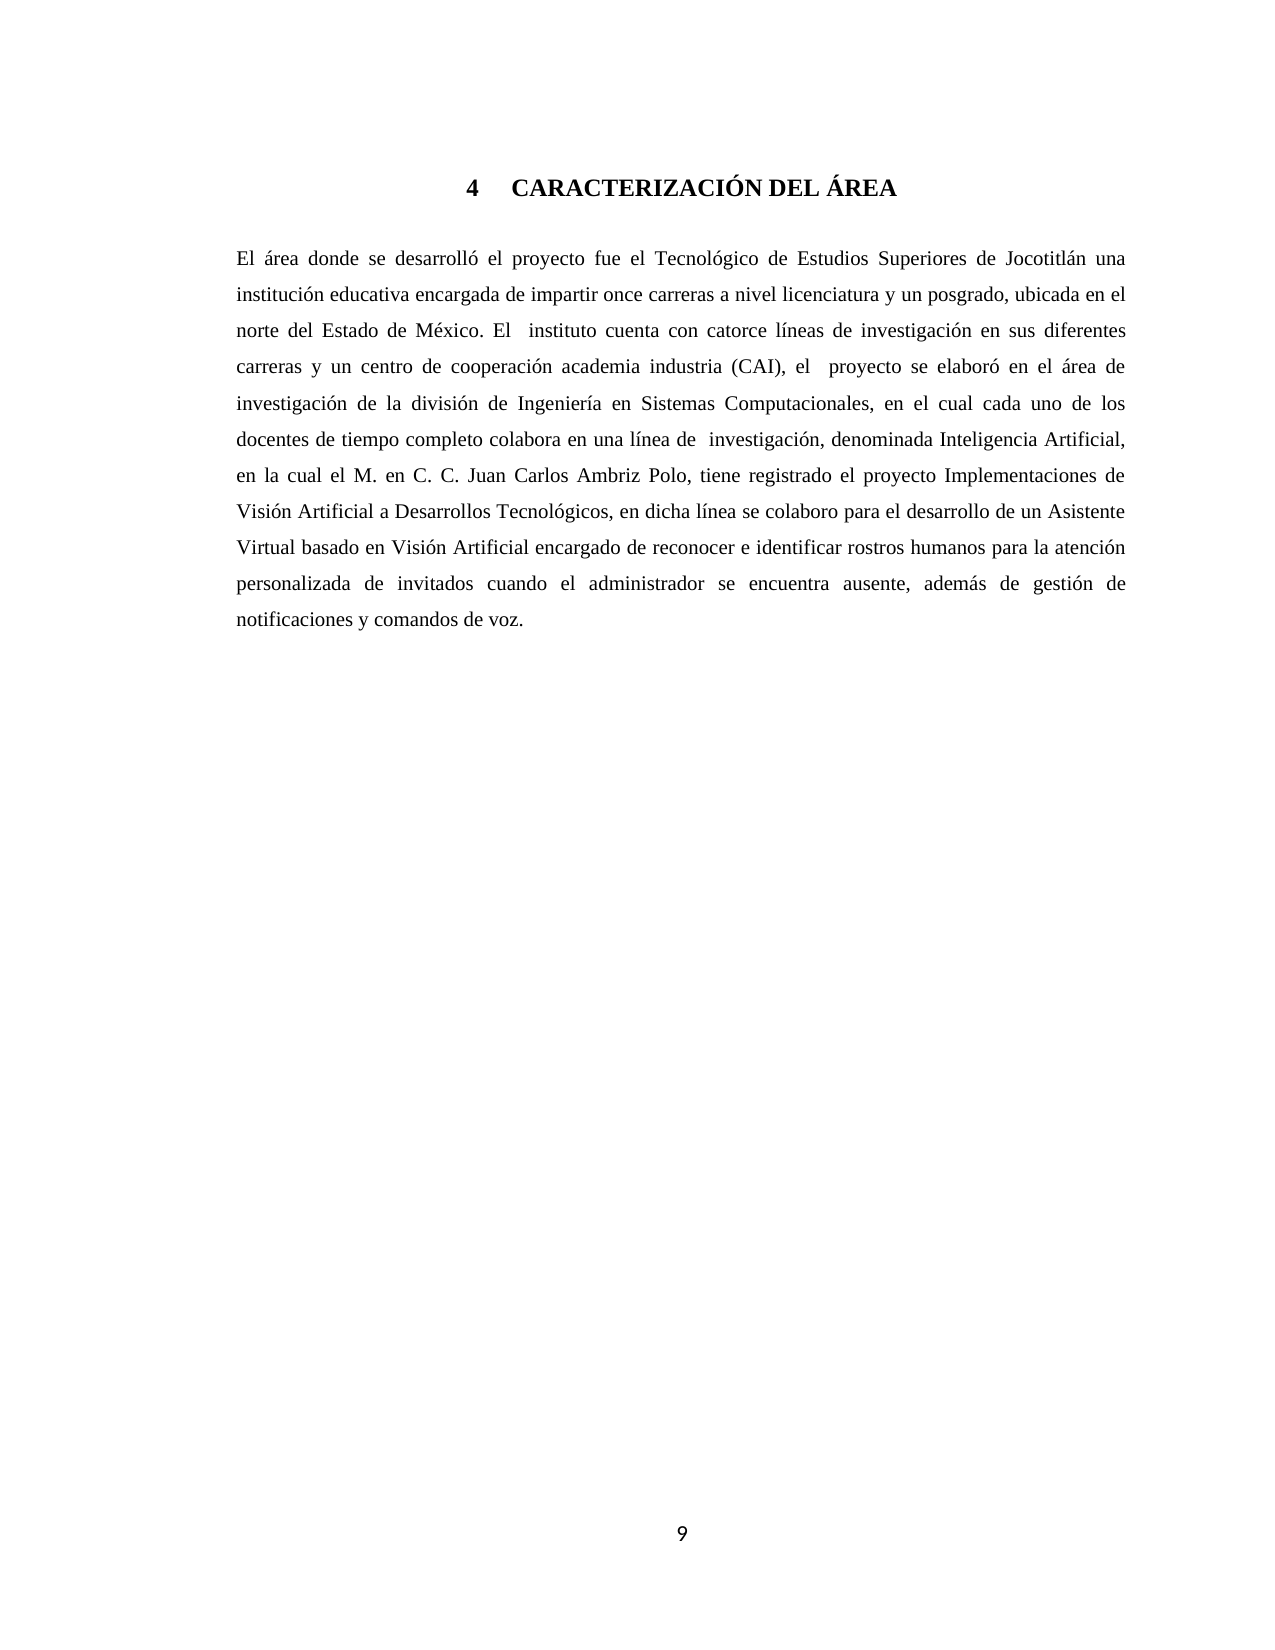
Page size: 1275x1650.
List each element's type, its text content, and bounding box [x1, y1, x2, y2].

text El área donde se desarrolló el proyecto fue el Tecnológico de Estudios Superiores de Jocotitlán una institución educativa encargada de impartir once carreras a nivel licenciatura y un posgrado, ubicada en el norte del Estado de México. El instituto cuenta con catorce líneas de investigación en sus diferentes carreras y un centro de cooperación academia industria (CAI), el proyecto se elaboró en el área de investigación de la división de Ingeniería en Sistemas Computacionales, en el cual cada uno de los docentes de tiempo completo colabora en una línea de investigación, denominada Inteligencia Artificial, en la cual el M. en C. C. Juan Carlos Ambriz Polo, tiene registrado el proyecto Implementaciones de Visión Artificial a Desarrollos Tecnológicos, en dicha línea se colaboro para el desarrollo de un Asistente Virtual basado en Visión Artificial encargado de reconocer e identificar rostros humanos para la atención personalizada de invitados cuando el administrador se encuentra ausente, además de gestión de notificaciones y comandos de voz. [236, 246, 1127, 631]
subtitle CARACTERIZACIÓN DEL ÁREA [236, 173, 1127, 201]
